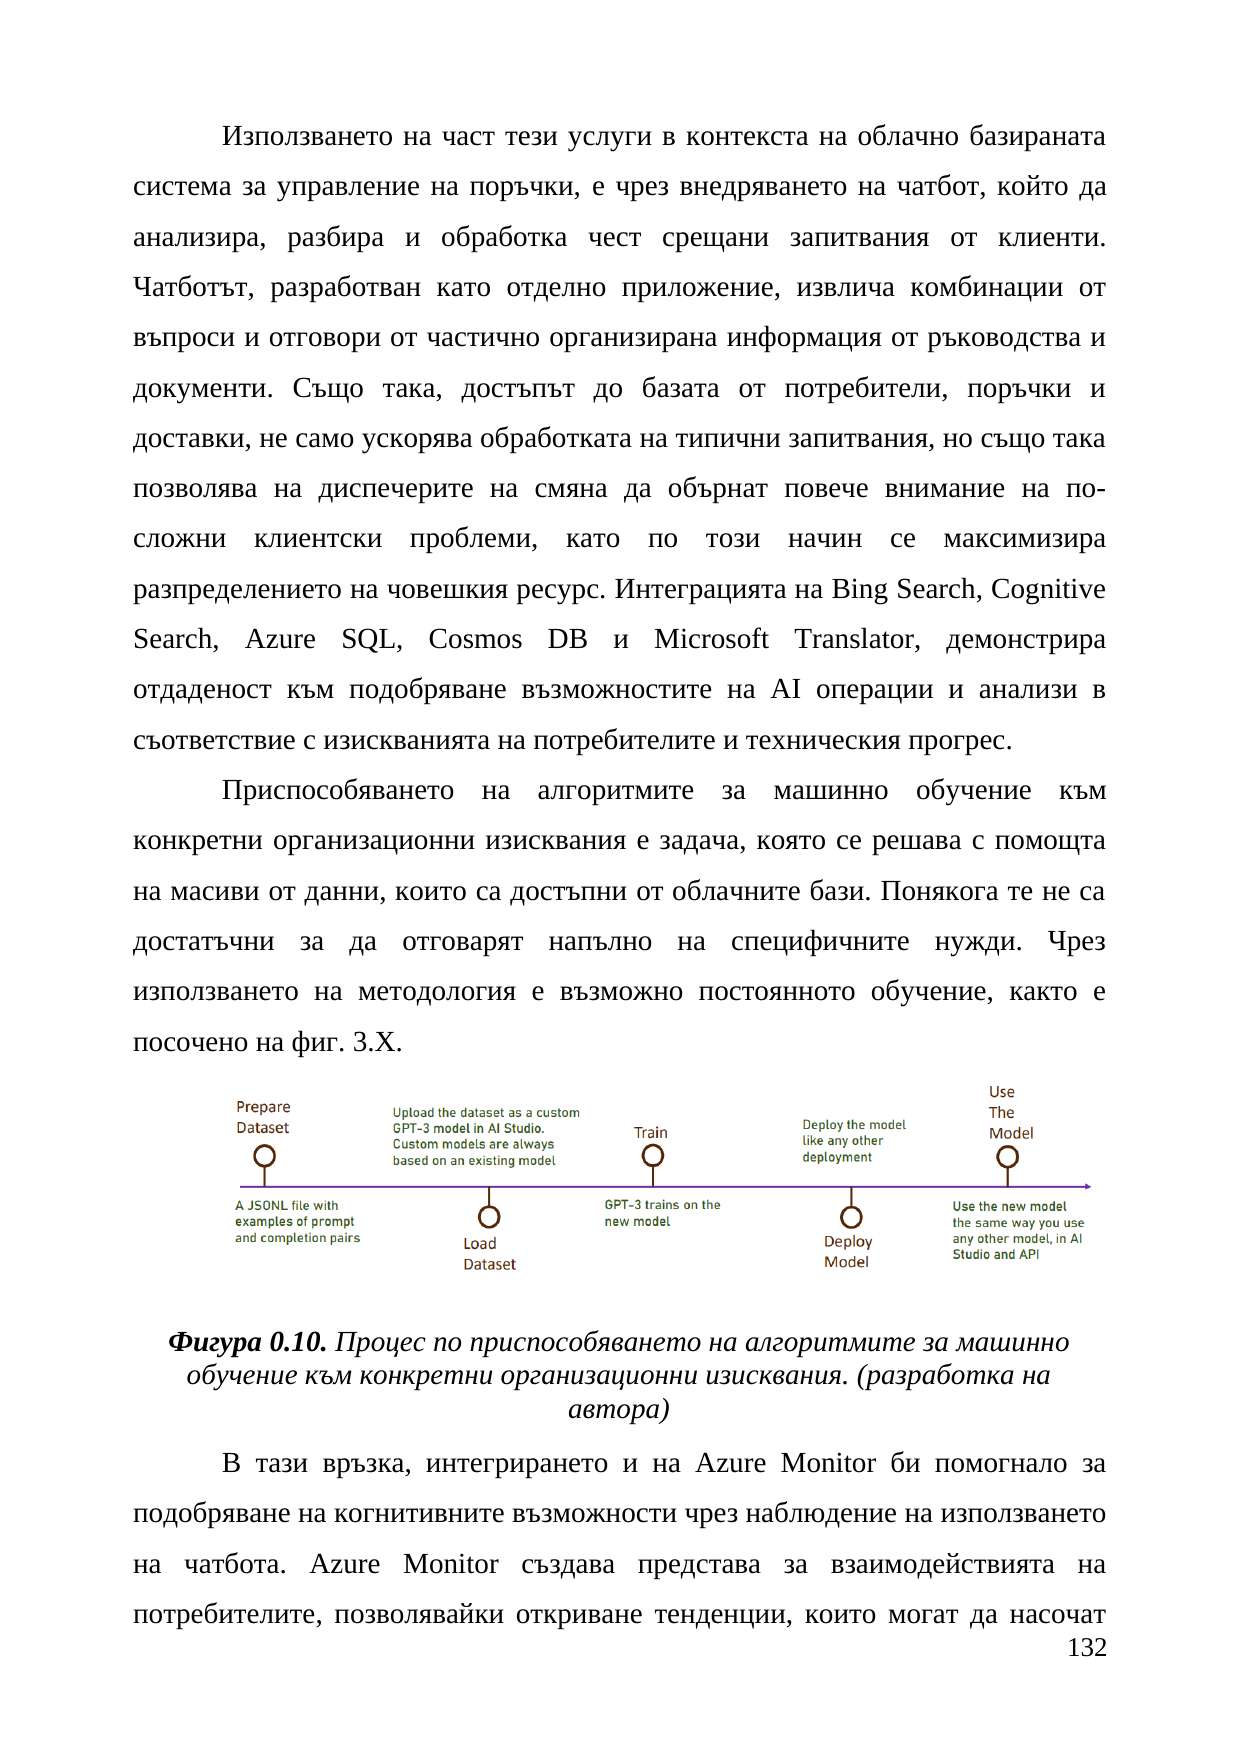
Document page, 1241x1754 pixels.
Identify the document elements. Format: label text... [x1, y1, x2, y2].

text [133, 1445, 1107, 1629]
text Приспособяването на алгоритмите за машинно обучение към конкретни организационни изисквания е задача, която се решава с помощта на масиви от данни, които са достъпни от облачните бази. Понякога те не са достатъчни за да отговарят напълно на специфичните нужди. Чрез използването на методология е възможно постоянното обучение, както е посочено на фиг. 3.Х. [133, 772, 1107, 1057]
text Използването на част тези услуги в контекста на облачно базираната системa за управление на поръчки, e чрез внедряването на чатбот, който да анализира, разбира и обработка чест срещани запитвания от клиенти. Чатботът, разработван като отделно приложение, извлича комбинации от въпроси и отговори от частично организирана информация от ръководства и документи. Също така, достъпът до базата от потребители, поръчки и доставки, не само ускорява обработката на типични запитвания, но също така позволява на диспечерите на смяна да обърнат повече внимание на по-сложни клиентски проблеми, като по този начин се максимизира разпределението на човешкия ресурс. Интеграцията на Bing Search, Cognitive Search, Azure SQL, Cosmos DB и Microsoft Translator, демонстрира отдаденост към подобряване възможностите на AI операции и анализи в съответствие с изискванията на потребителите и техническия прогрес. [133, 118, 1107, 755]
text Фигура 0.10. Процес по приспособяването на алгоритмите за машинно обучение към конкретни организационни изисквания. (разработка на автора) [133, 1324, 1107, 1424]
picture [221, 1074, 1105, 1307]
